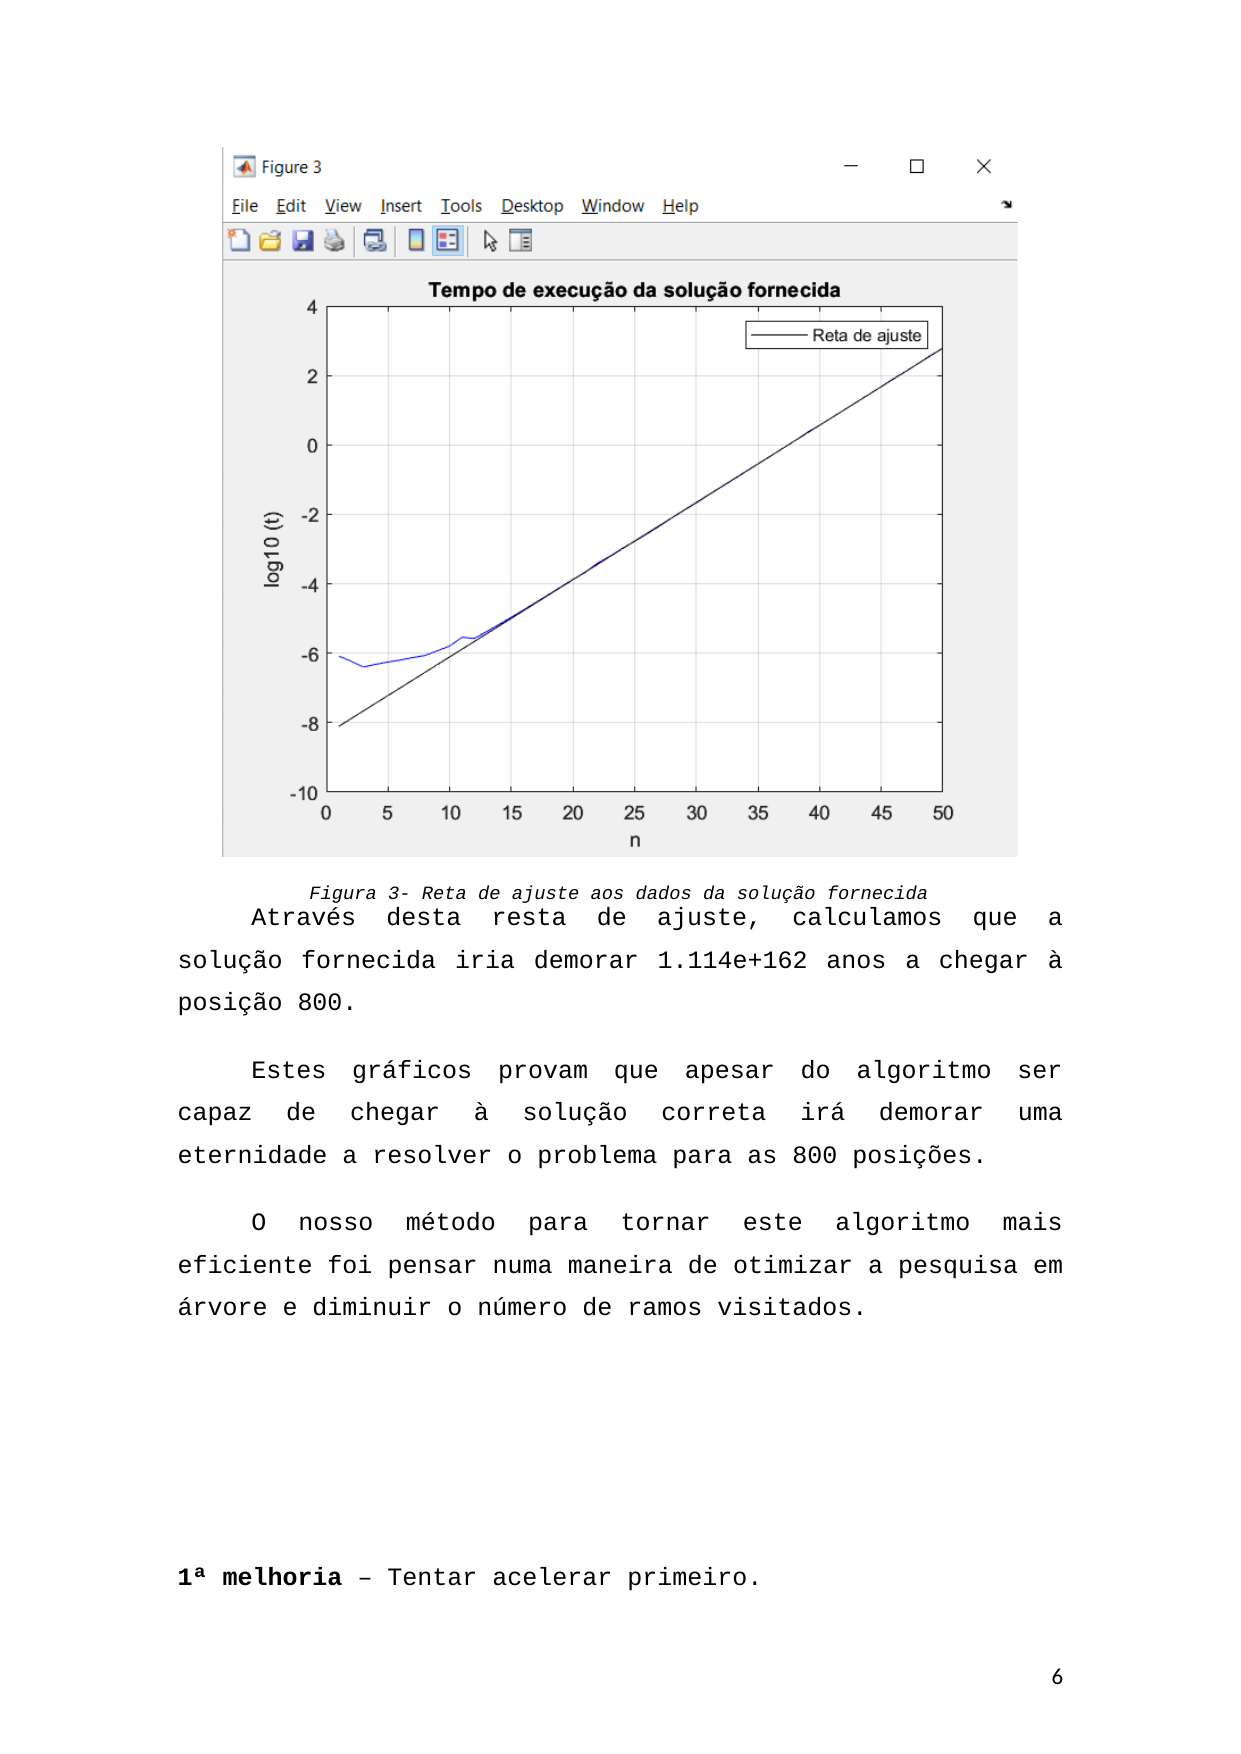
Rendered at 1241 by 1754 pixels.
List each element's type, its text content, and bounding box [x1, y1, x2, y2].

text 1ª melhoria – Tentar acelerar primeiro. [177, 1565, 1063, 1593]
text O nosso método para tornar este algoritmo mais eficiente foi pensar numa maneira de otimizar a pesquisa em árvore e diminuir o número de ramos visitados. [177, 1210, 1063, 1323]
text Estes gráficos provam que apesar do algoritmo ser capaz de chegar à solução correta irá demorar uma eternidade a resolver o problema para as 800 posições. [177, 1057, 1063, 1171]
picture [222, 147, 1018, 857]
